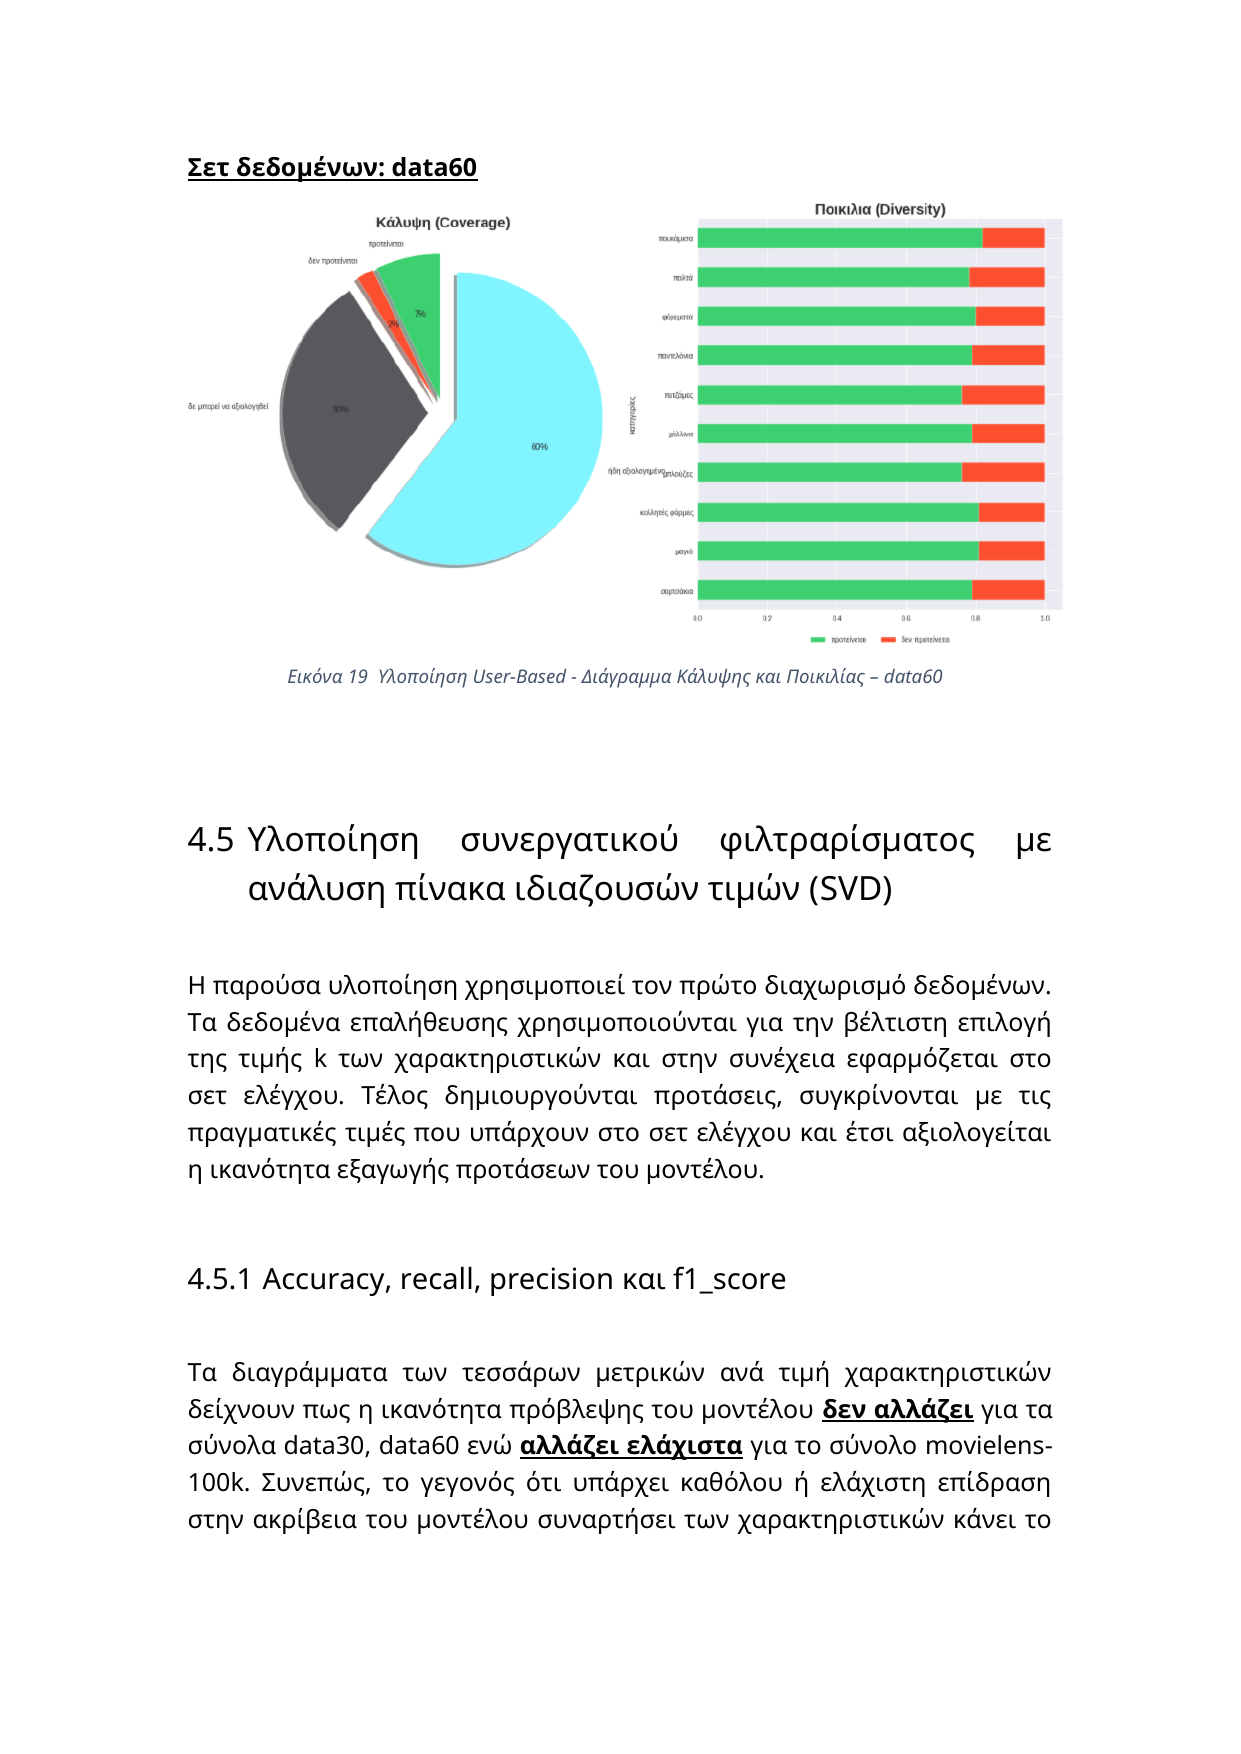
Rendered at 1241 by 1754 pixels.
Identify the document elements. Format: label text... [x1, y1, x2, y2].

text Η παρούσα υλοποίηση χρησιμοποιεί τον πρώτο διαχωρισμό δεδομένων. Τα δεδομένα επαλήθευσης χρησιμοποιούνται για την βέλτιστη επιλογή της τιμής k των χαρακτηριστικών και στην συνέχεια εφαρμόζεται στο σετ ελέγχου. Τέλος δημιουργούνται προτάσεις, συγκρίνονται με τις πραγματικές τιμές που υπάρχουν στο σετ ελέγχου και έτσι αξιολογείται η ικανότητα εξαγωγής προτάσεων του μοντέλου. [187, 967, 1053, 1185]
subtitle Υλοποίηση συνεργατικού φιλτραρίσματος με ανάλυση πίνακα ιδιαζουσών τιμών (SVD) [187, 816, 1053, 911]
subtitle Accuracy, recall, precision και f1_score [187, 1258, 1053, 1298]
picture [187, 203, 1064, 644]
text Σετ δεδομένων: data60 [187, 150, 1053, 184]
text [187, 1354, 1053, 1536]
